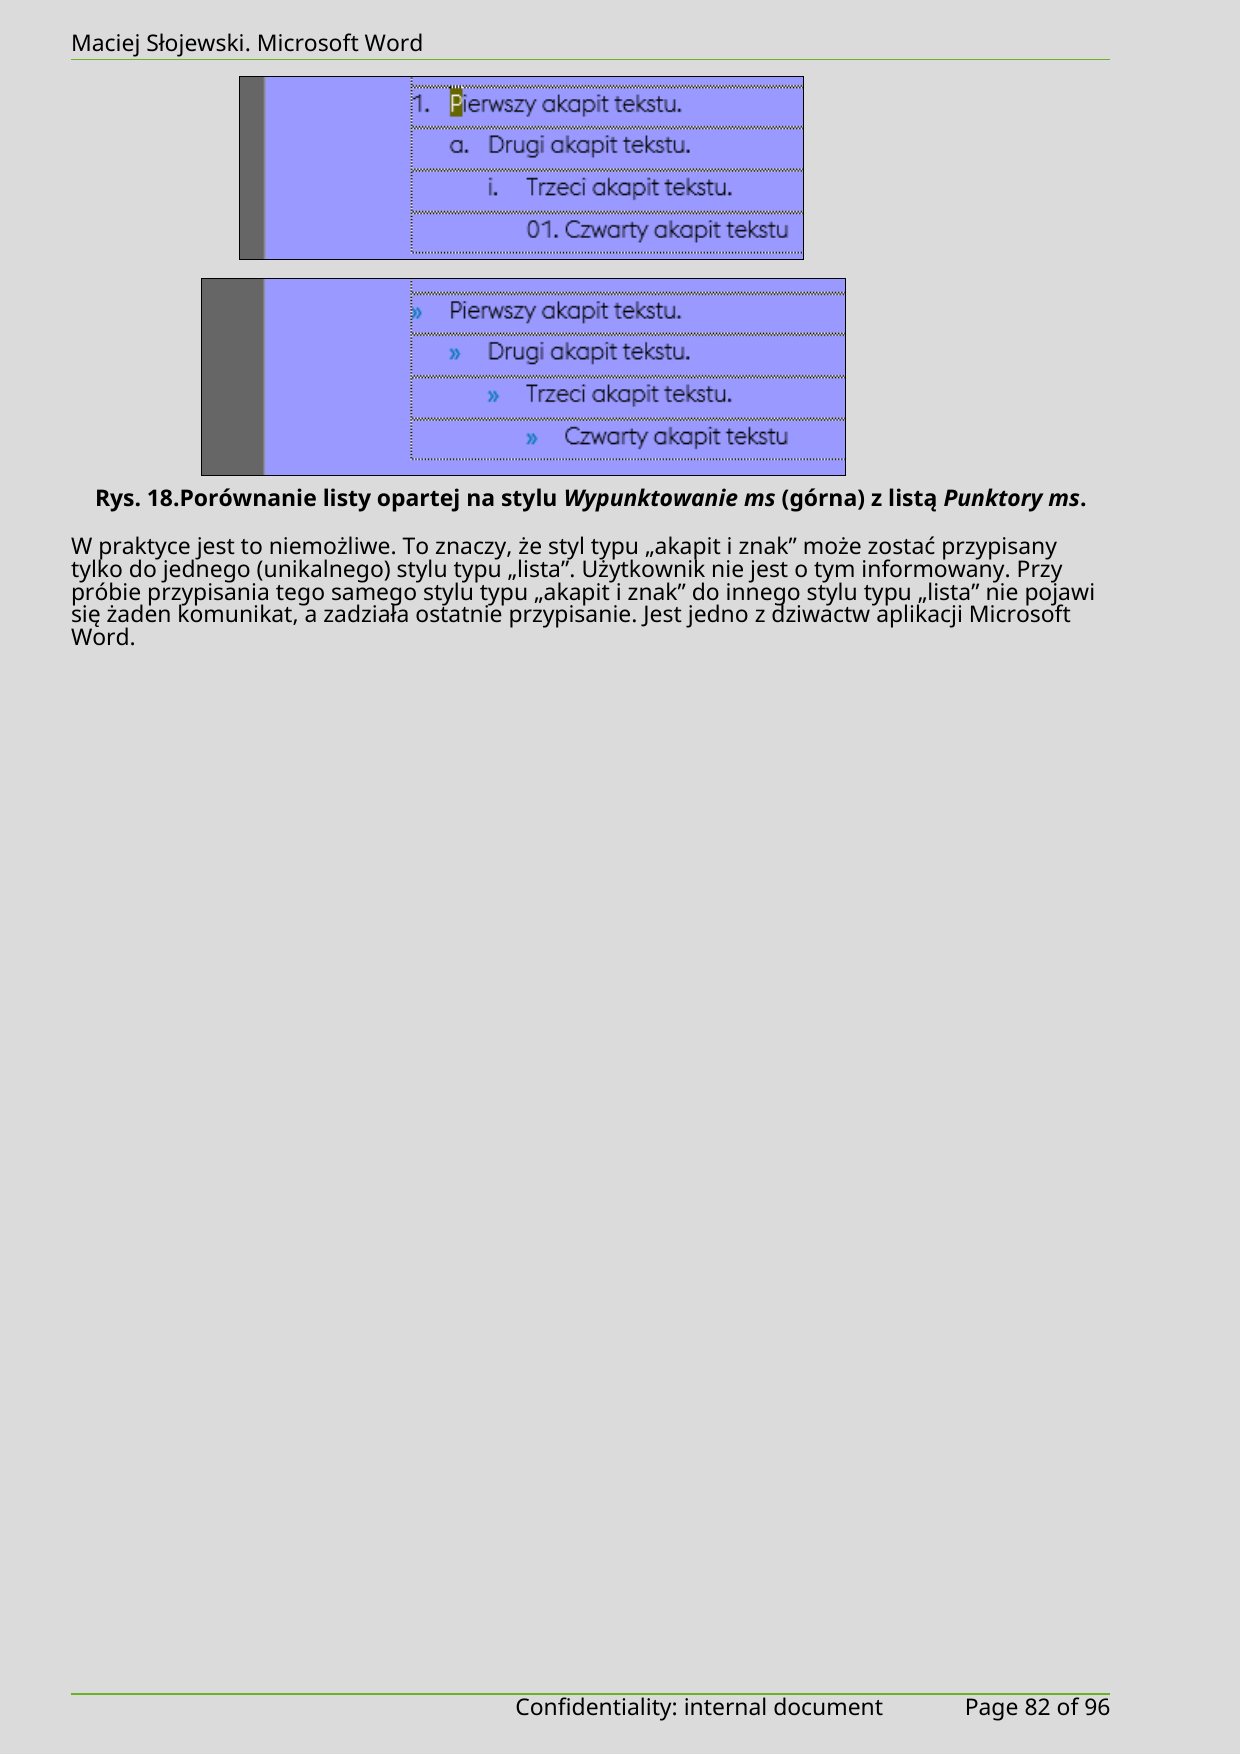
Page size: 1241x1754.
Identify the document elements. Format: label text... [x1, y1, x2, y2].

picture [202, 279, 845, 475]
text Rys. 18.Porównanie listy opartej na stylu Wypunktowanie ms (górna) z listą Punktory ms. [71, 488, 1110, 511]
picture [240, 77, 803, 259]
text W praktyce jest to niemożliwe. To znaczy, że styl typu „akapit i znak” może zostać przypisany tylko do jednego (unikalnego) stylu typu „lista”. Użytkownik nie jest o tym informowany. Przy próbie przypisania tego samego stylu typu „akapit i znak” do innego stylu typu „lista” nie pojawi się żaden komunikat, a zadziała ostatnie przypisanie. Jest jedno z dziwactw aplikacji Microsoft Word. [71, 536, 1110, 650]
